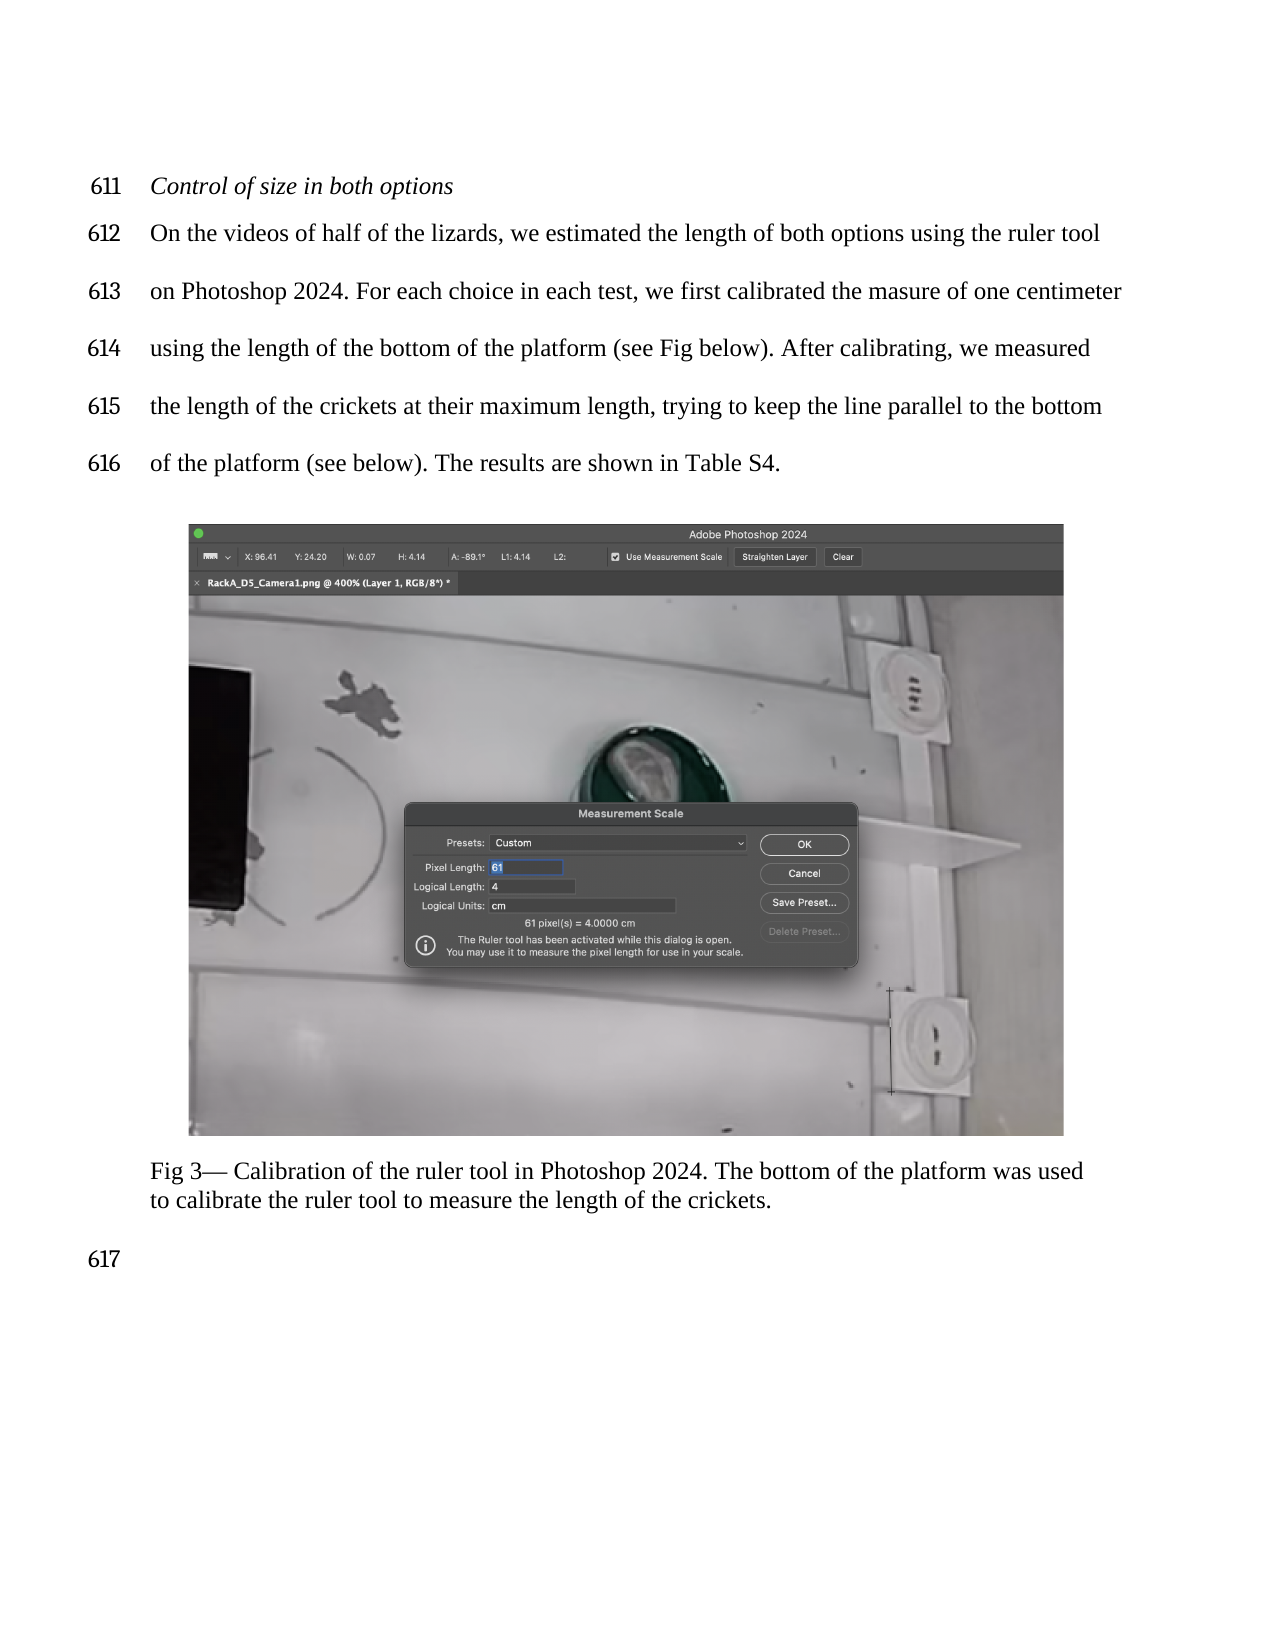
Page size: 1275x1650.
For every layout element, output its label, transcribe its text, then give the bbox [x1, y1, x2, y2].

subtitle Control of size in both options [150, 171, 1125, 199]
picture [188, 524, 1064, 1136]
table_header Fig 3— Calibration of the ruler tool in Photoshop 2024. The bottom of the platform was used to calibrate the ruler tool to measure the length of the crickets. [139, 525, 1114, 1226]
text On the videos of half of the lizards, we estimated the length of both options using the ruler tool on Photoshop 2024. For each choice in each test, we first calibrated the masure of one centimeter using the length of the bottom of the platform (see Fig below). After calibrating, we measured the length of the crickets at their maximum length, trying to keep the line parallel to the bottom of the platform (see below). The results are shown in Table S4. [150, 218, 1125, 477]
